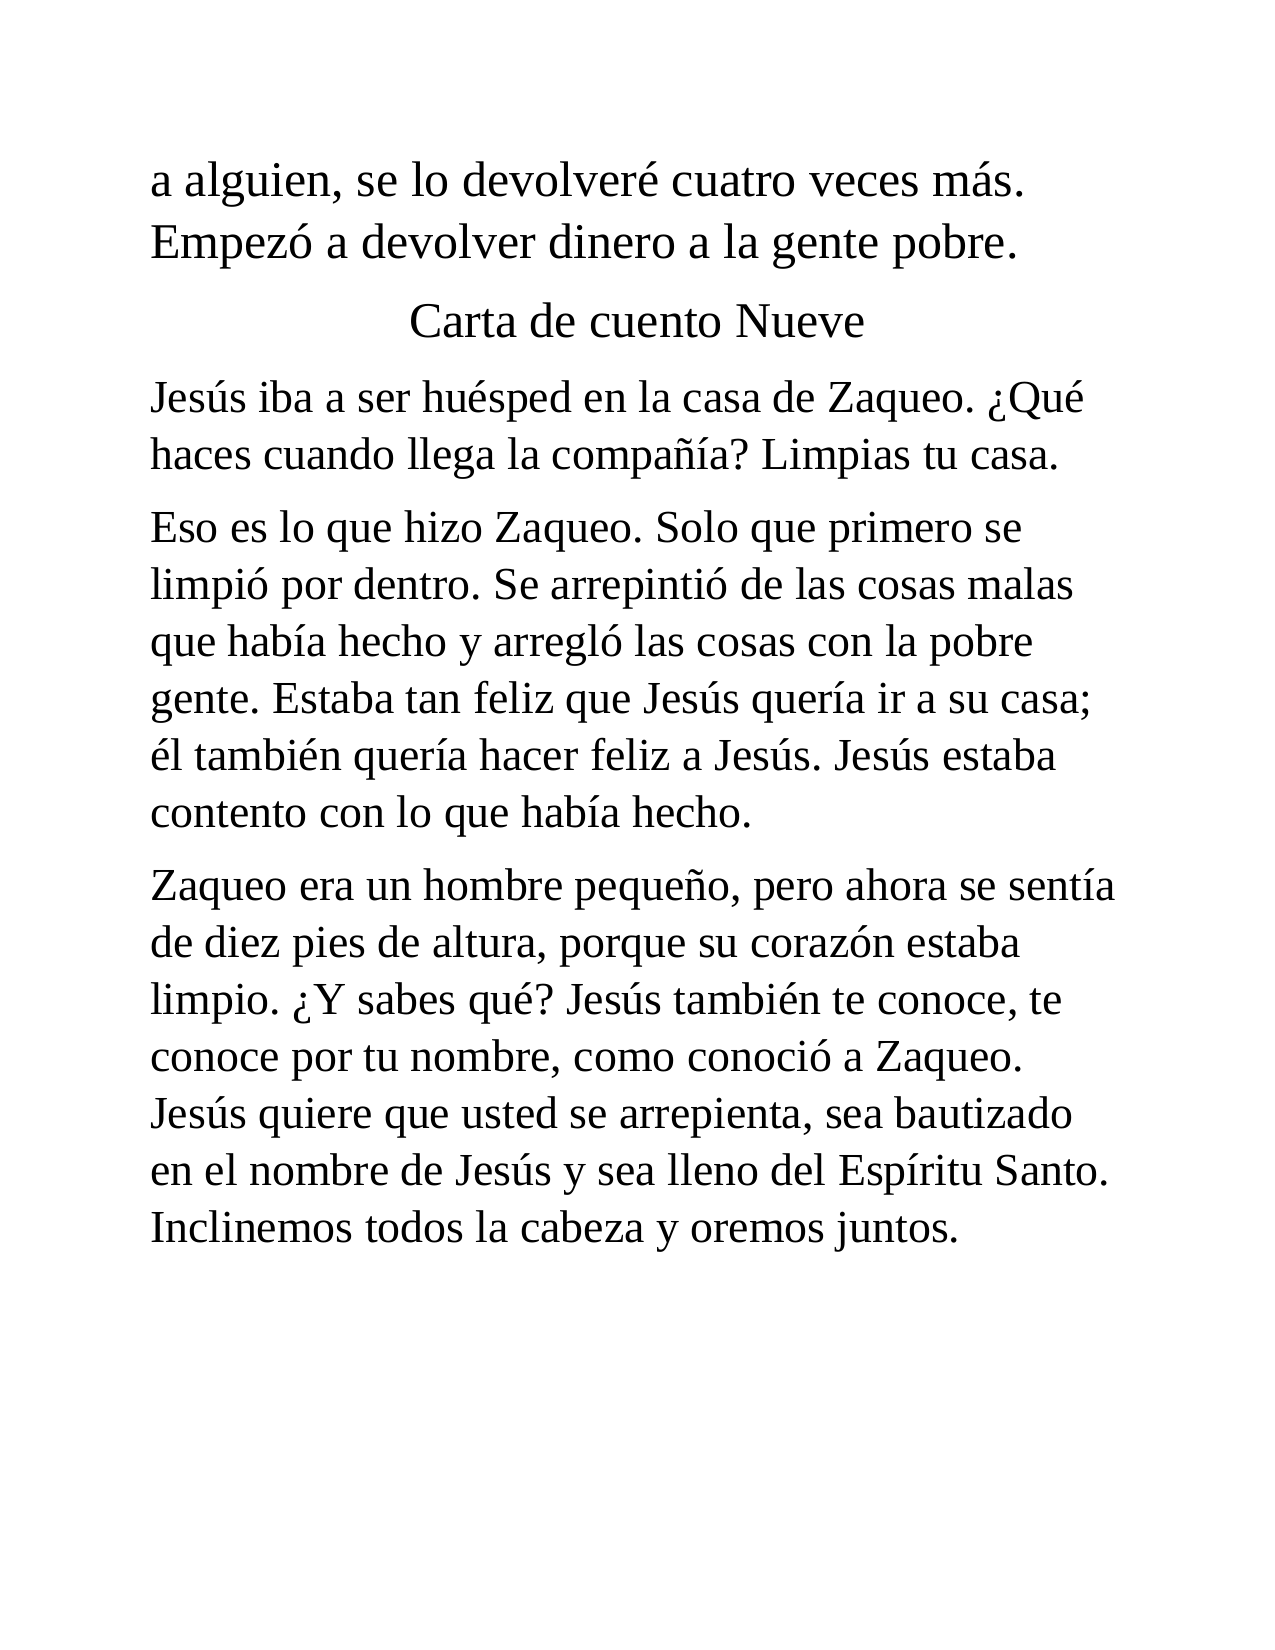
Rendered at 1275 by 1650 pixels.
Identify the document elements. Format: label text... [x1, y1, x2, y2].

text Carta de cuento Nueve [150, 291, 1125, 348]
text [150, 150, 1125, 269]
text Eso es lo que hizo Zaqueo. Solo que primero se limpió por dentro. Se arrepintió de las cosas malas que había hecho y arregló las cosas con la pobre gente. Estaba tan feliz que Jesús quería ir a su casa; él también quería hacer feliz a Jesús. Jesús estaba contento con lo que había hecho. [150, 500, 1125, 837]
text Zaqueo era un hombre pequeño, pero ahora se sentía de diez pies de altura, porque su corazón estaba limpio. ¿Y sabes qué? Jesús también te conoce, te conoce por tu nombre, como conoció a Zaqueo. Jesús quiere que usted se arrepienta, sea bautizado en el nombre de Jesús y sea lleno del Espíritu Santo. Inclinemos todos la cabeza y oremos juntos. [150, 858, 1125, 1252]
text Jesús iba a ser huésped en la casa de Zaqueo. ¿Qué haces cuando llega la compañía? Limpias tu casa. [150, 369, 1125, 479]
